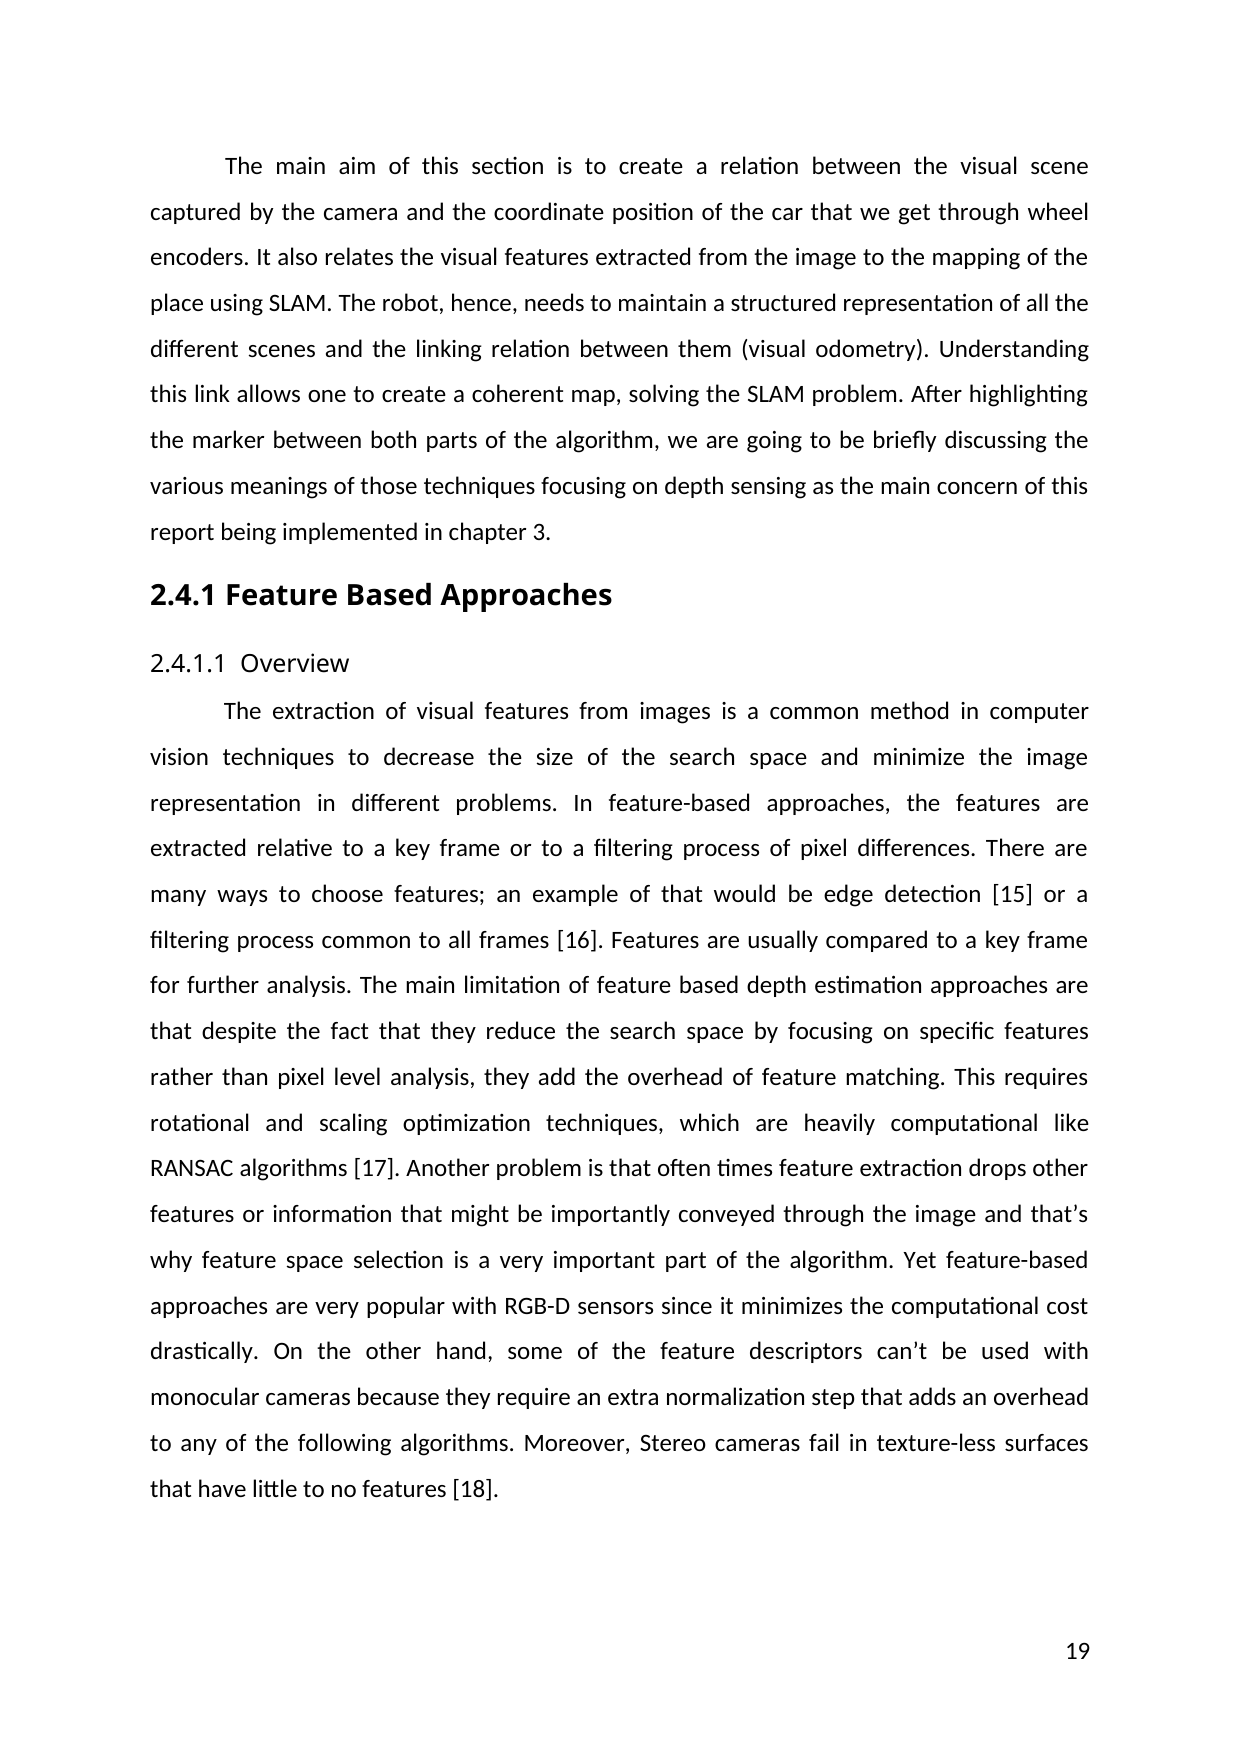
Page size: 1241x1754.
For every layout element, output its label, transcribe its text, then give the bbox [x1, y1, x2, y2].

text The main aim of this section is to create a relation between the visual scene captured by the camera and the coordinate position of the car that we get through wheel encoders. It also relates the visual features extracted from the image to the mapping of the place using SLAM. The robot, hence, needs to maintain a structured representation of all the different scenes and the linking relation between them (visual odometry). Understanding this link allows one to create a coherent map, solving the SLAM problem. After highlighting the marker between both parts of the algorithm, we are going to be briefly discussing the various meanings of those techniques focusing on depth sensing as the main concern of this report being implemented in chapter 3. [150, 150, 1090, 546]
subtitle Overview [150, 646, 1090, 680]
subtitle Feature Based Approaches [150, 574, 1090, 614]
text The extraction of visual features from images is a common method in computer vision techniques to decrease the size of the search space and minimize the image representation in different problems. In feature-based approaches, the features are extracted relative to a key frame or to a filtering process of pixel differences. There are many ways to choose features; an example of that would be edge detection [15] or a filtering process common to all frames [16]. Features are usually compared to a key frame for further analysis. The main limitation of feature based depth estimation approaches are that despite the fact that they reduce the search space by focusing on specific features rather than pixel level analysis, they add the overhead of feature matching. This requires rotational and scaling optimization techniques, which are heavily computational like RANSAC algorithms [17]. Another problem is that often times feature extraction drops other features or information that might be importantly conveyed through the image and that’s why feature space selection is a very important part of the algorithm. Yet feature-based approaches are very popular with RGB-D sensors since it minimizes the computational cost drastically. On the other hand, some of the feature descriptors can’t be used with monocular cameras because they require an extra normalization step that adds an overhead to any of the following algorithms. Moreover, Stereo cameras fail in texture-less surfaces that have little to no features [18]. [150, 695, 1090, 1503]
